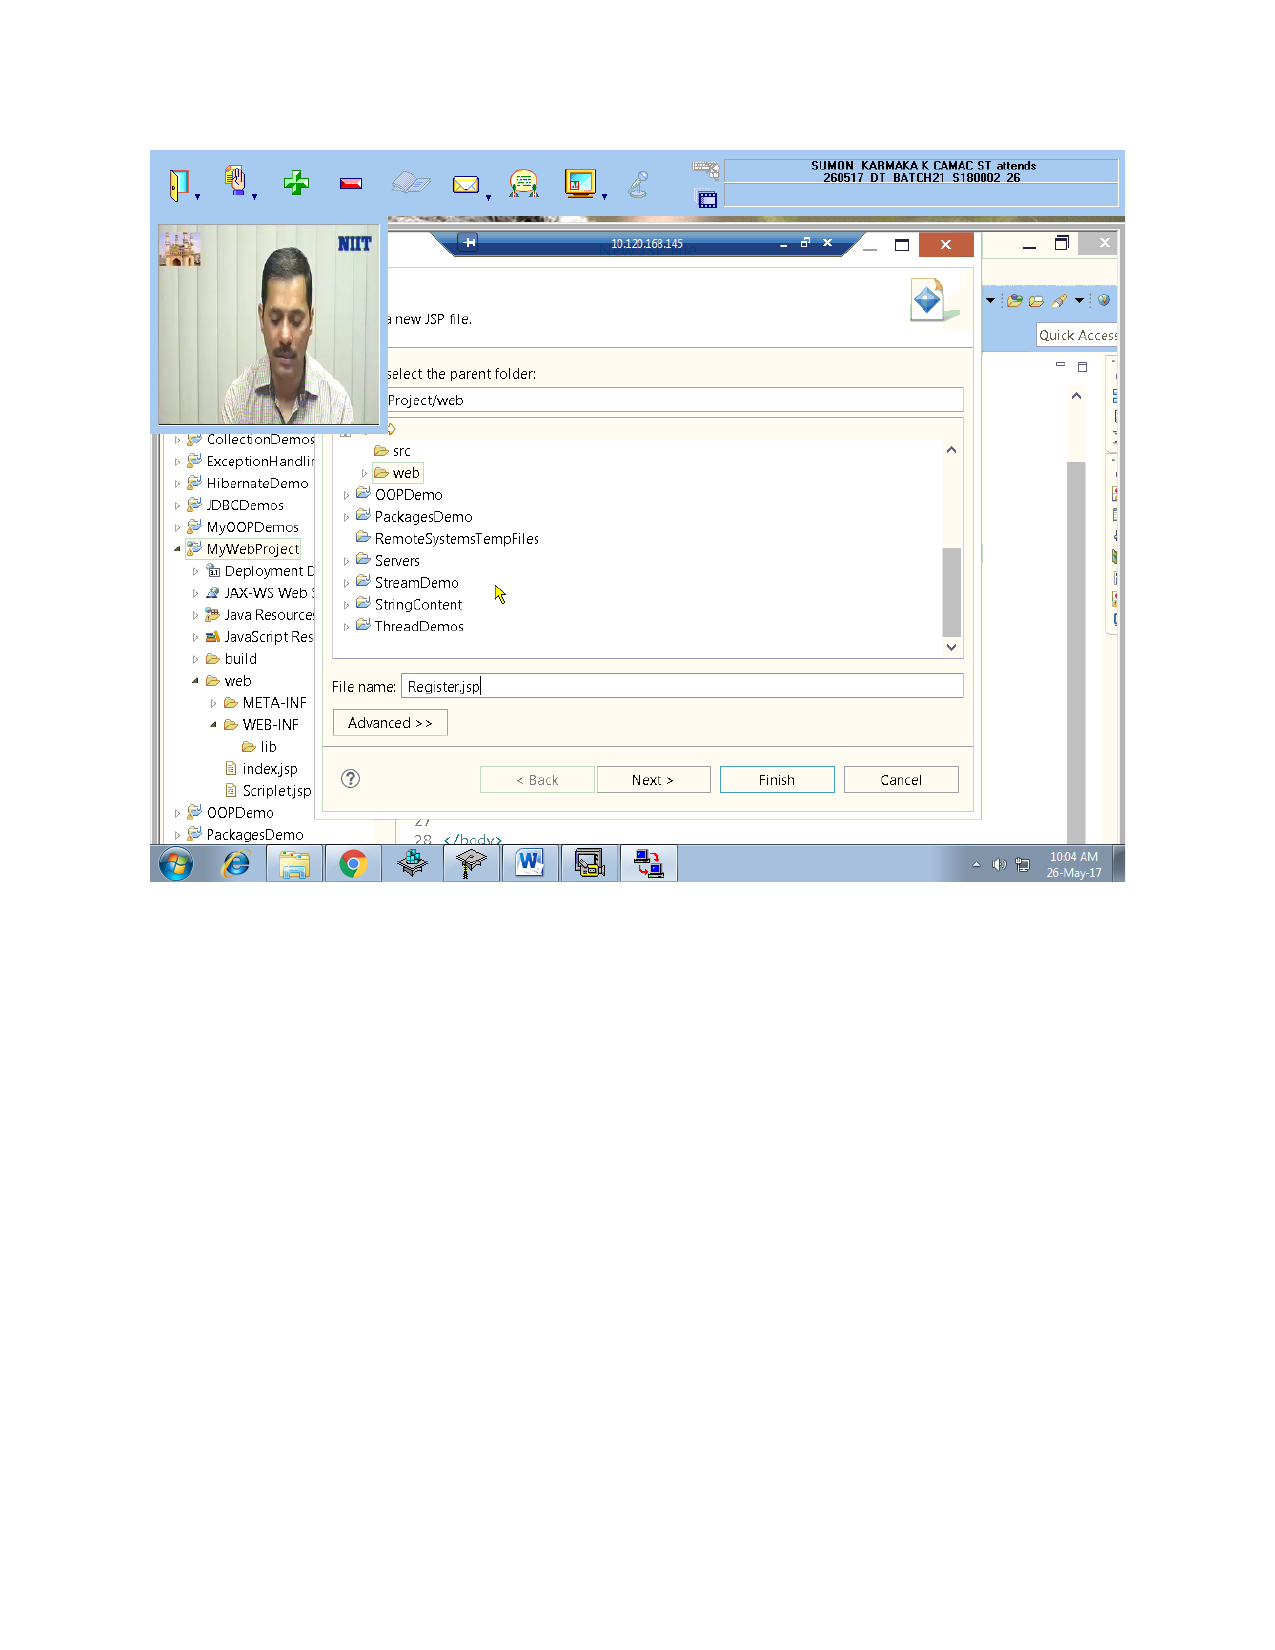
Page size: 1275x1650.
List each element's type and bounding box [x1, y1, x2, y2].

picture [150, 150, 1125, 882]
